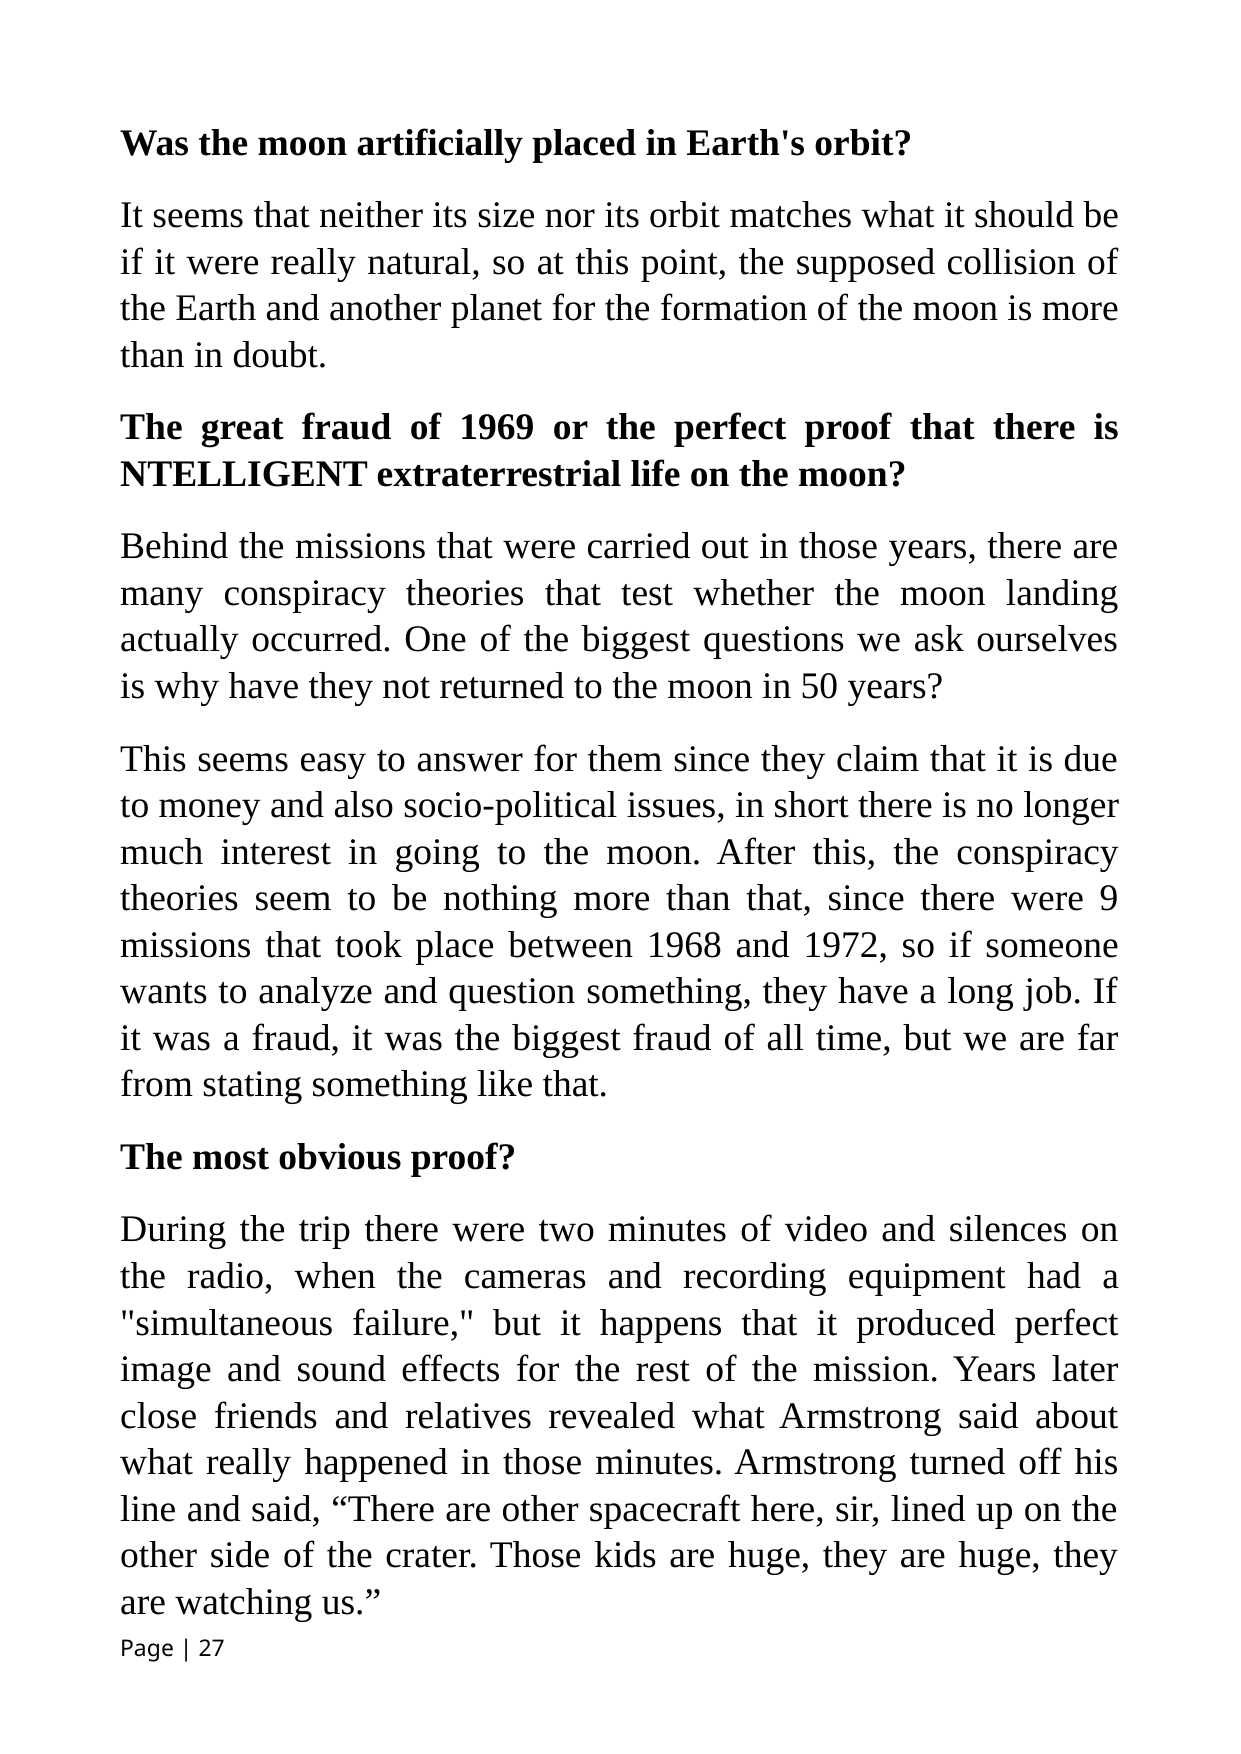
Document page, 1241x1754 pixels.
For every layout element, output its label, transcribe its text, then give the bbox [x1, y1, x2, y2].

text This seems easy to answer for them since they claim that it is due to money and also socio-political issues, in short there is no longer much interest in going to the moon. After this, the conspiracy theories seem to be nothing more than that, since there were 9 missions that took place between 1968 and 1972, so if someone wants to analyze and question something, they have a long job. If it was a fraud, it was the biggest fraud of all time, but we are far from stating something like that. [120, 736, 1120, 1105]
text The great fraud of 1969 or the perfect proof that there is NTELLIGENT extraterrestrial life on the moon? [120, 405, 1120, 494]
text Behind the missions that were carried out in those years, there are many conspiracy theories that test whether the moon landing actually occurred. One of the biggest questions we ask ourselves is why have they not returned to the moon in 50 years? [120, 524, 1120, 707]
text Was the moon artificially placed in Earth's orbit? [120, 120, 1120, 163]
text The most obvious proof? [120, 1134, 1120, 1177]
text It seems that neither its size nor its orbit matches what it should be if it were really natural, so at this point, the supposed collision of the Earth and another planet for the formation of the moon is more than in doubt. [120, 192, 1120, 375]
text During the trip there were two minutes of video and silences on the radio, when the cameras and recording equipment had a "simultaneous failure," but it happens that it produced perfect image and sound effects for the rest of the mission. Years later close friends and relatives revealed what Armstrong said about what really happened in those minutes. Armstrong turned off his line and said, “There are other spacecraft here, sir, lined up on the other side of the crater. Those kids are huge, they are huge, they are watching us.” [120, 1207, 1120, 1622]
